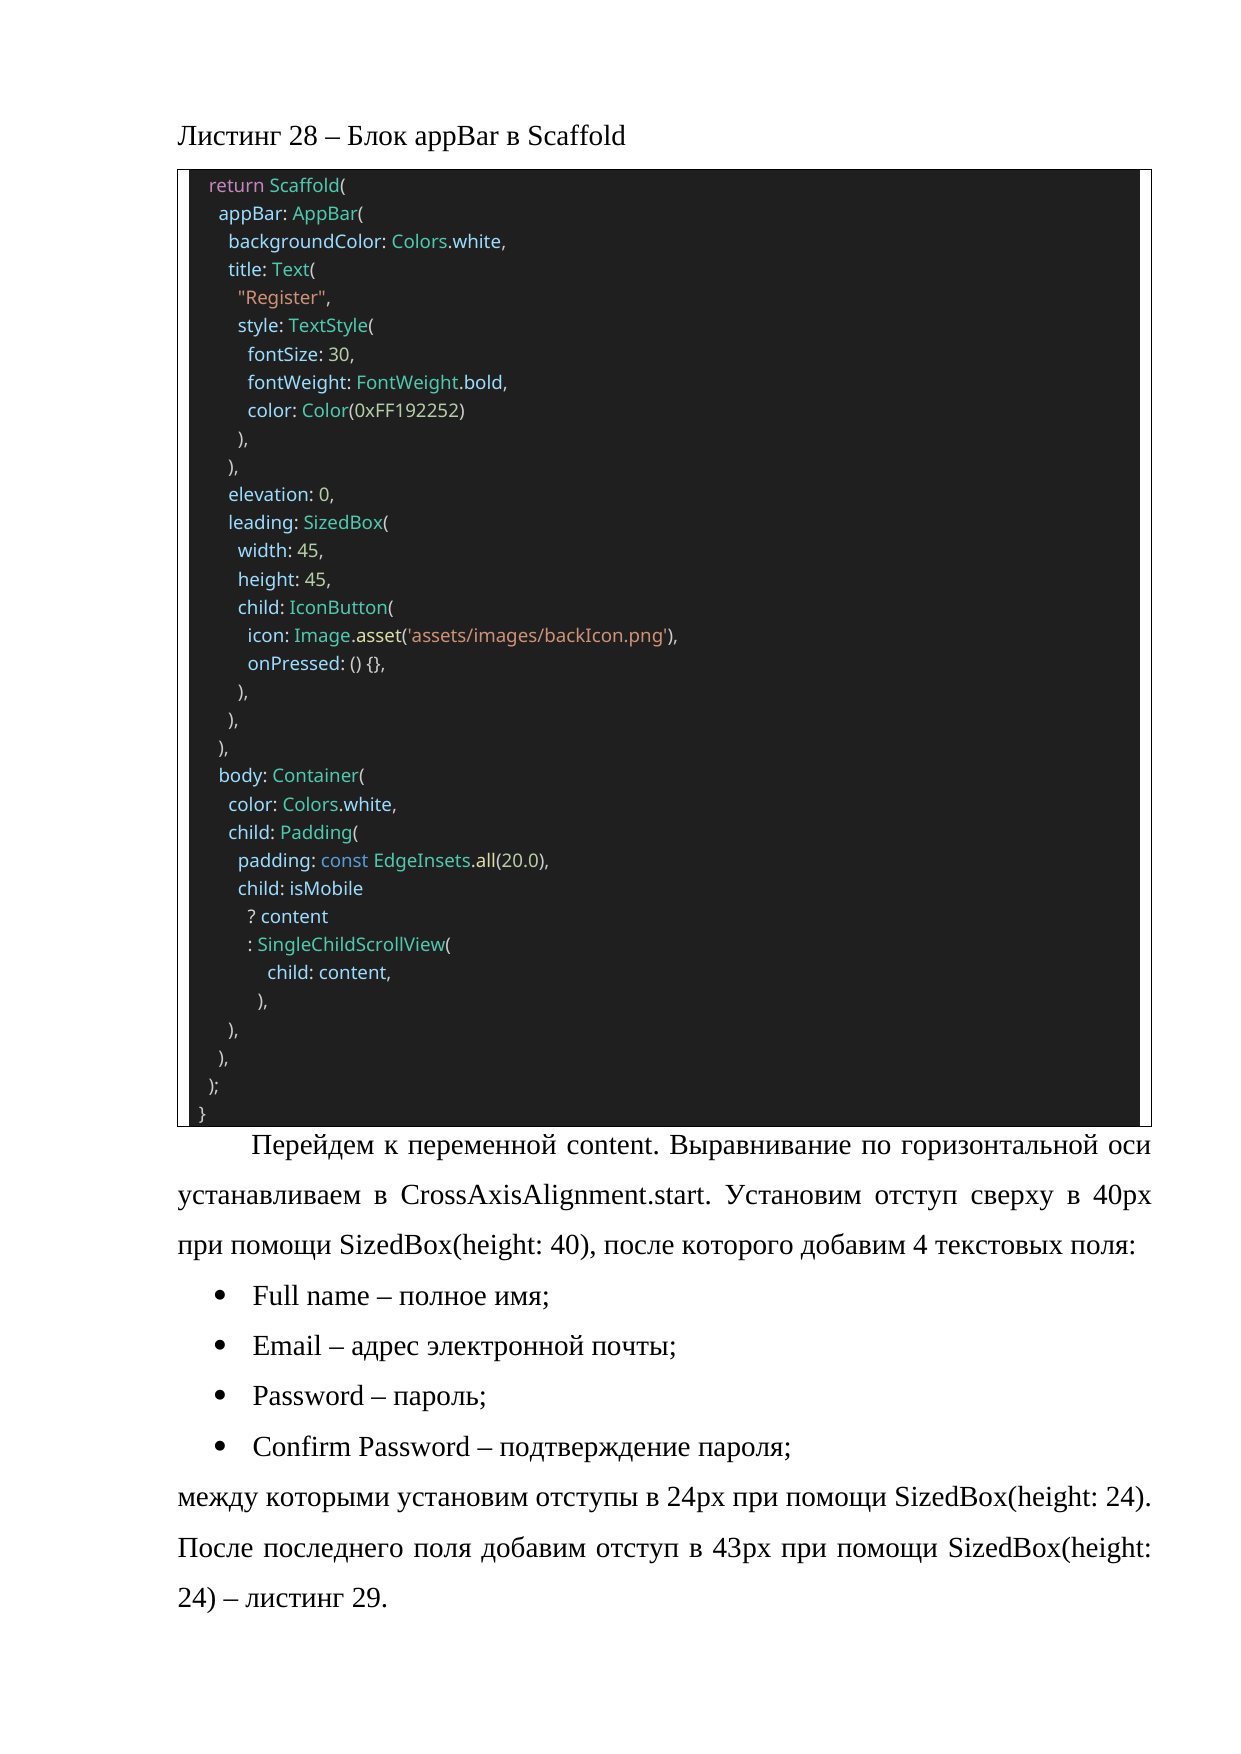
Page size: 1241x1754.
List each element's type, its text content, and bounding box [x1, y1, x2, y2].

list Confirm Password – подтверждение пароля; [215, 1429, 1152, 1463]
text Перейдем к переменной content. Выравнивание по горизонтальной оси устанавливаем в CrossAxisAlignment.start. Установим отступ сверху в 40px при помощи SizedBox(height: 40), после которого добавим 4 текстовых поля: [177, 1127, 1152, 1261]
text между которыми установим отступы в 24px при помощи SizedBox(height: 24). После последнего поля добавим отступ в 43px при помощи SizedBox(height: 24) – листинг 29. [177, 1479, 1152, 1613]
list Email – адрес электронной почты; [215, 1328, 1152, 1362]
list Full name – полное имя; [215, 1278, 1152, 1311]
list Password – пароль; [215, 1378, 1152, 1412]
text Листинг 28 – Блок appBar в Scaffold [177, 118, 1152, 152]
